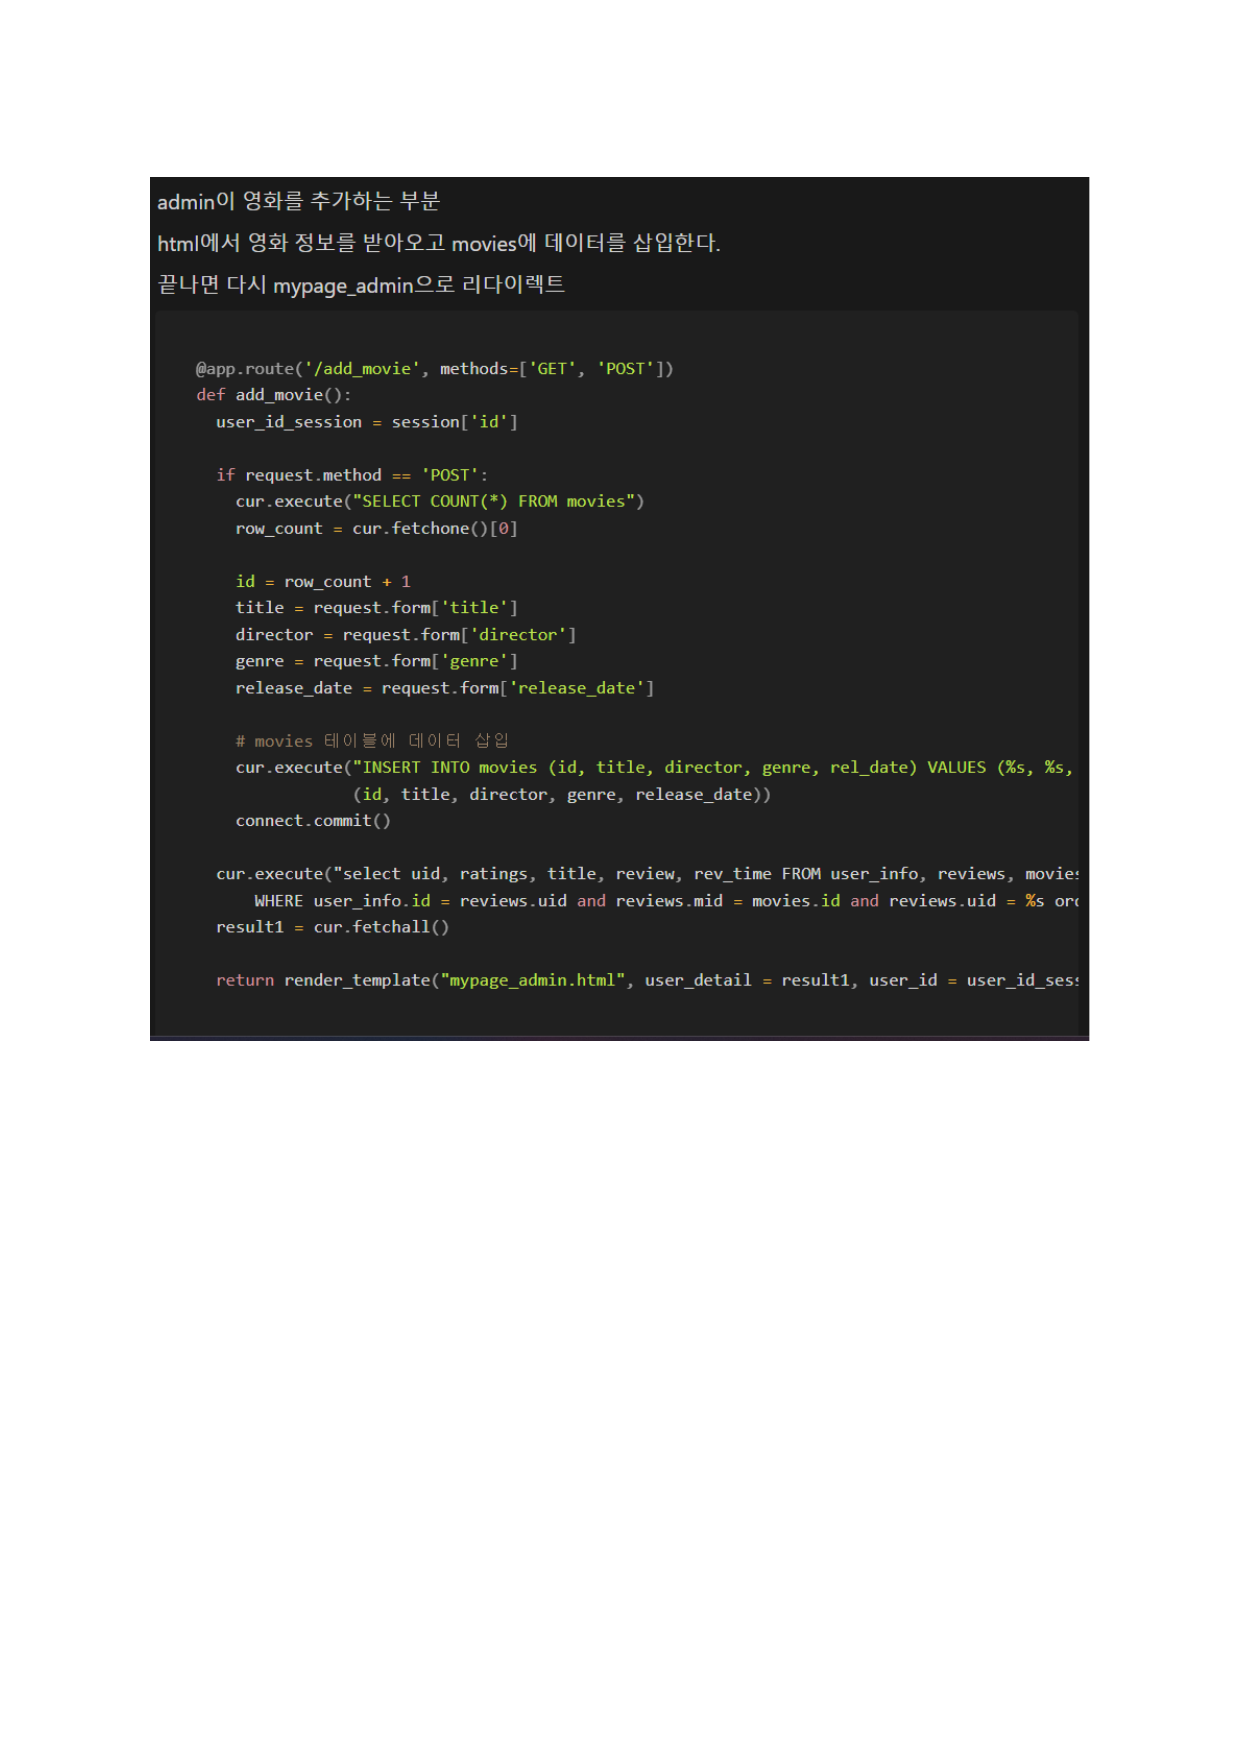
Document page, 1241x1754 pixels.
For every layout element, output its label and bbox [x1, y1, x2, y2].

picture [150, 177, 1090, 1041]
